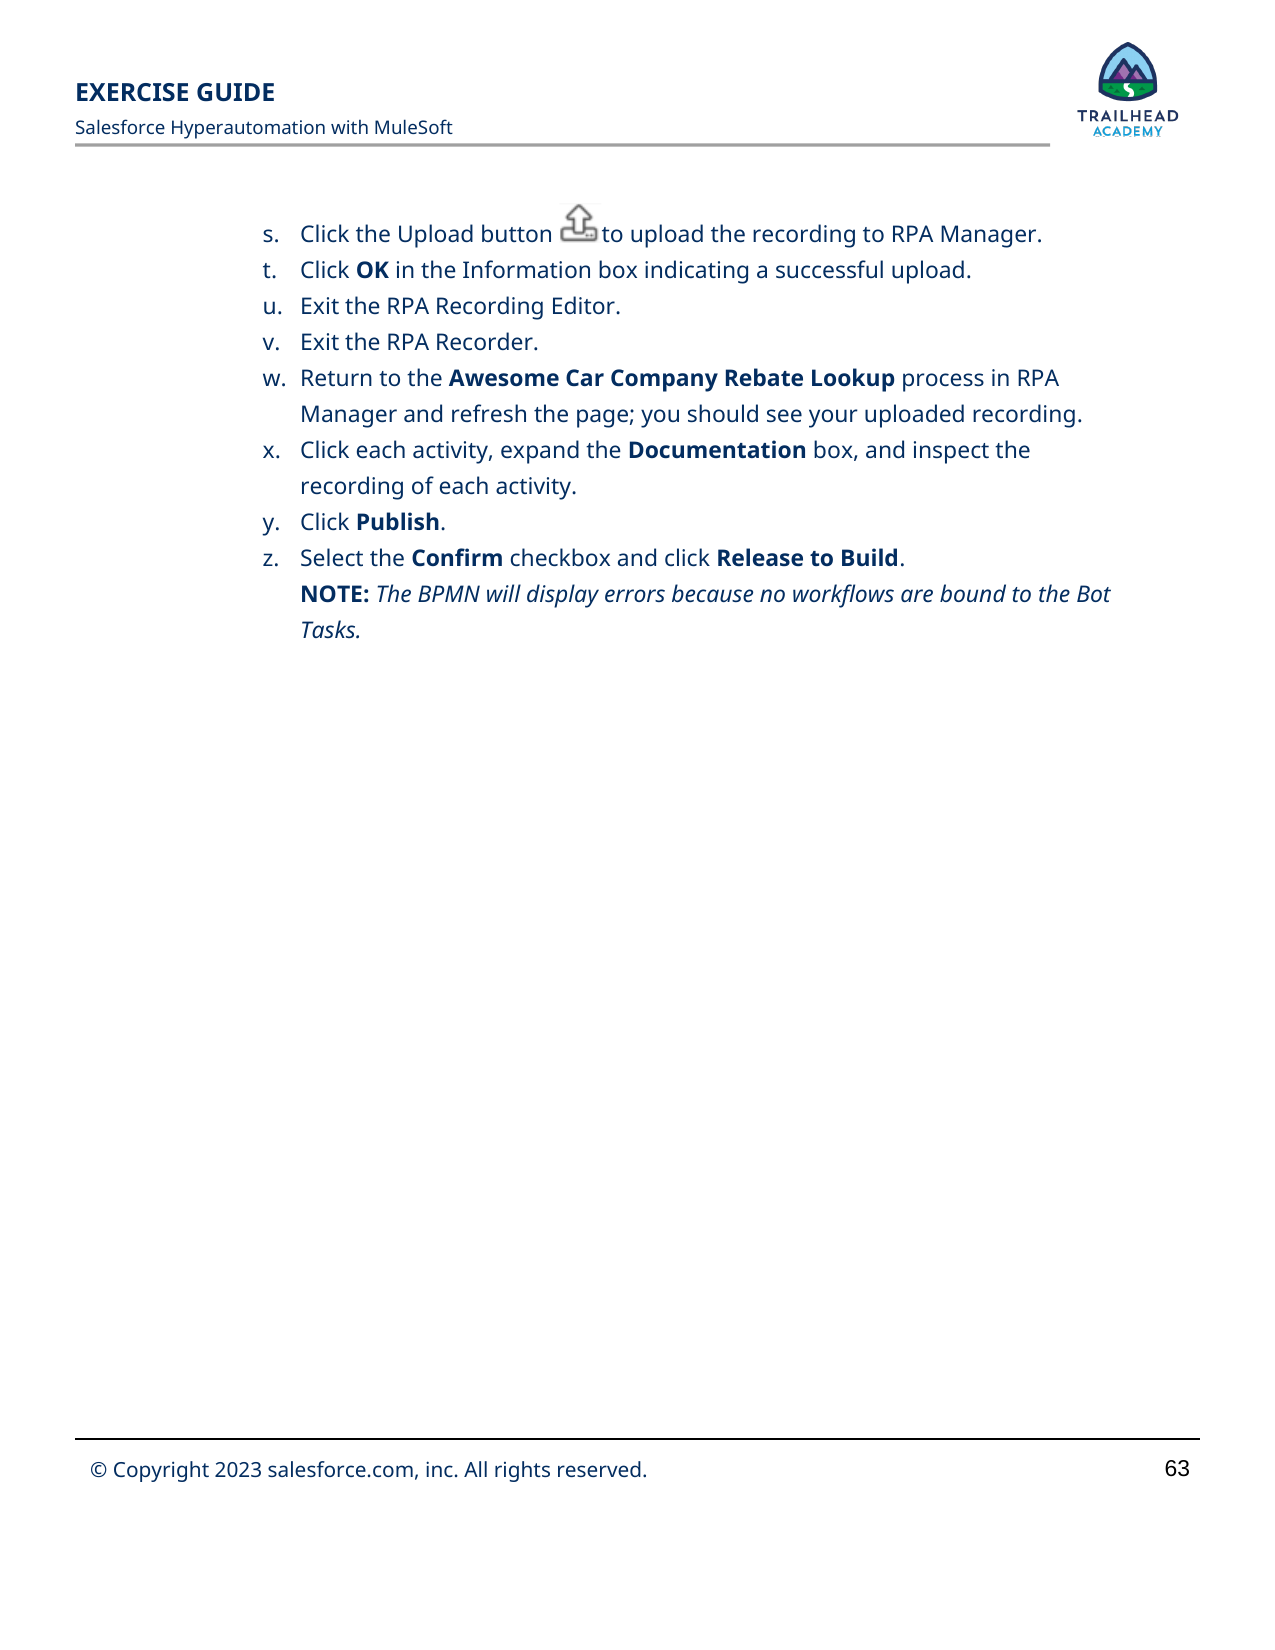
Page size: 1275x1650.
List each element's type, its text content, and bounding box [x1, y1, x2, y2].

list Click Publish. [262, 506, 1125, 537]
list Exit the RPA Recording Editor. [262, 290, 1125, 322]
list Click OK in the Information box indicating a successful upload. [262, 254, 1125, 286]
text NOTE: The BPMN will display errors because no workflows are bound to the Bot Tasks. [300, 578, 1125, 645]
picture [1076, 41, 1179, 137]
list Exit the RPA Recorder. [262, 326, 1125, 357]
list Click each activity, expand the Documentation box, and inspect the recording of each activity. [262, 434, 1125, 501]
list Select the Confirm checkbox and click Release to Build. [262, 542, 1125, 573]
picture [559, 203, 602, 243]
list Return to the Awesome Car Company Rebate Lookup process in RPA Manager and refresh the page; you should see your uploaded recording. [262, 362, 1125, 429]
list Click the Upload button to upload the recording to RPA Manager. [262, 204, 1125, 250]
